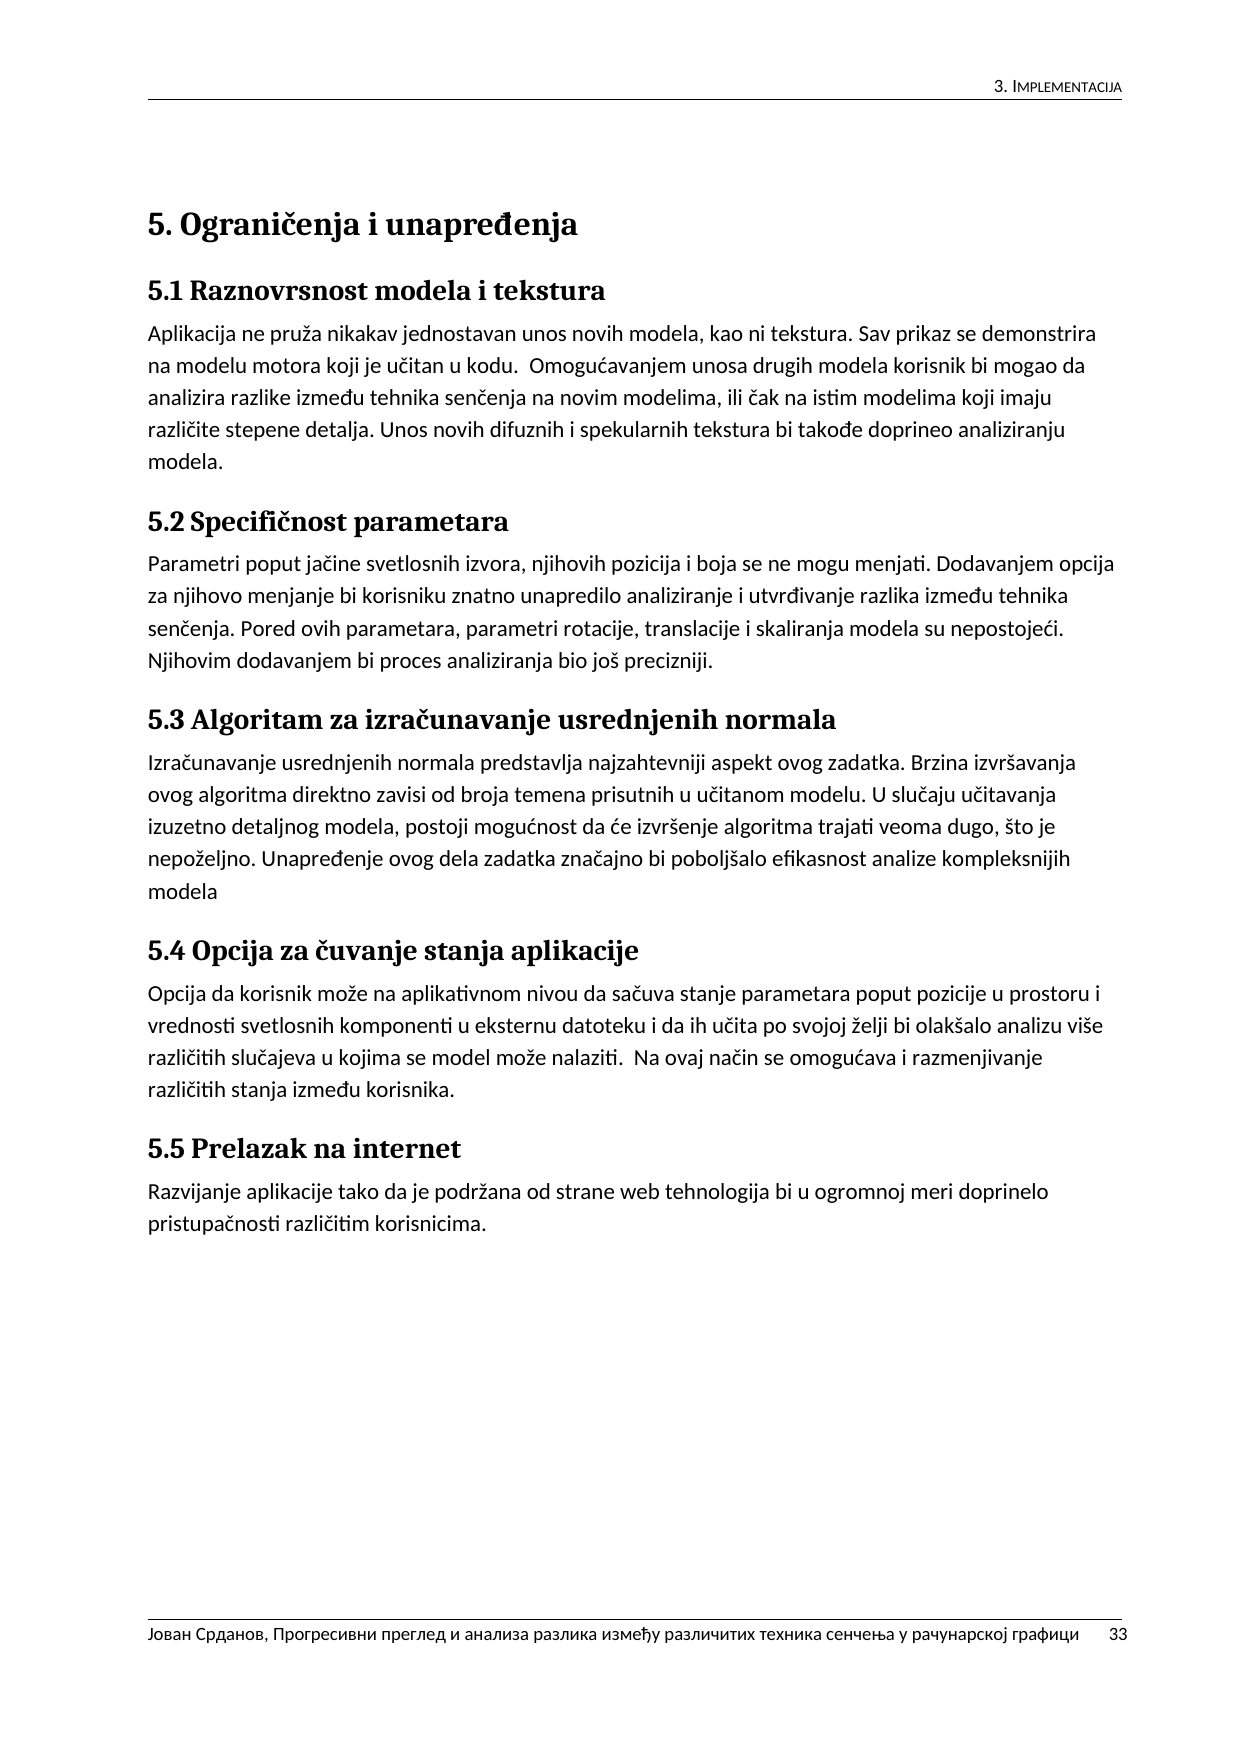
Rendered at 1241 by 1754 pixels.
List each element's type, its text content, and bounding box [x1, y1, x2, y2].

subtitle 5.4 Opcija za čuvanje stanja aplikacije [148, 934, 1122, 967]
text Aplikacija ne pruža nikakav jednostavan unos novih modela, kao ni tekstura. Sav prikaz se demonstrira na modelu motora koji je učitan u kodu. Omogućavanjem unosa drugih modela korisnik bi mogao da analizira razlike između tehnika senčenja na novim modelima, ili čak na istim modelima koji imaju različite stepene detalja. Unos novih difuznih i spekularnih tekstura bi takođe doprineo analiziranju modela. [148, 319, 1122, 476]
subtitle 5. Ograničenja i unapređenja [148, 205, 1122, 243]
text Opcija da korisnik može na aplikativnom nivou da sačuva stanje parametara poput pozicije u prostoru i vrednosti svetlosnih komponenti u eksternu datoteku i da ih učita po svojoj želji bi olakšalo analizu više različitih slučajeva u kojima se model može nalaziti. Na ovaj način se omogućava i razmenjivanje različitih stanja između korisnika. [148, 979, 1122, 1103]
text Parametri poput jačine svetlosnih izvora, njihovih pozicija i boja se ne mogu menjati. Dodavanjem opcija za njihovo menjanje bi korisniku znatno unapredilo analiziranje i utvrđivanje razlika između tehnika senčenja. Pored ovih parametara, parametri rotacije, translacije i skaliranja modela su nepostojeći. Njihovim dodavanjem bi proces analiziranja bio još precizniji. [148, 549, 1122, 674]
subtitle 5.2 Specifičnost parametara [148, 505, 1122, 538]
subtitle 5.3 Algoritam za izračunavanje usrednjenih normala [148, 703, 1122, 737]
text Razvijanje aplikacije tako da je podržana od strane web tehnologija bi u ogromnoj meri doprinelo pristupačnosti različitim korisnicima. [148, 1177, 1122, 1237]
subtitle 5.1 Raznovrsnost modela i tekstura [148, 274, 1122, 307]
subtitle 5.5 Prelazak na internet [148, 1132, 1122, 1166]
text Izračunavanje usrednjenih normala predstavlja najzahtevniji aspekt ovog zadatka. Brzina izvršavanja ovog algoritma direktno zavisi od broja temena prisutnih u učitanom modelu. U slučaju učitavanja izuzetno detaljnog modela, postoji mogućnost da će izvršenje algoritma trajati veoma dugo, što je nepoželjno. Unapređenje ovog dela zadatka značajno bi poboljšalo efikasnost analize kompleksnijih modela [148, 748, 1122, 905]
